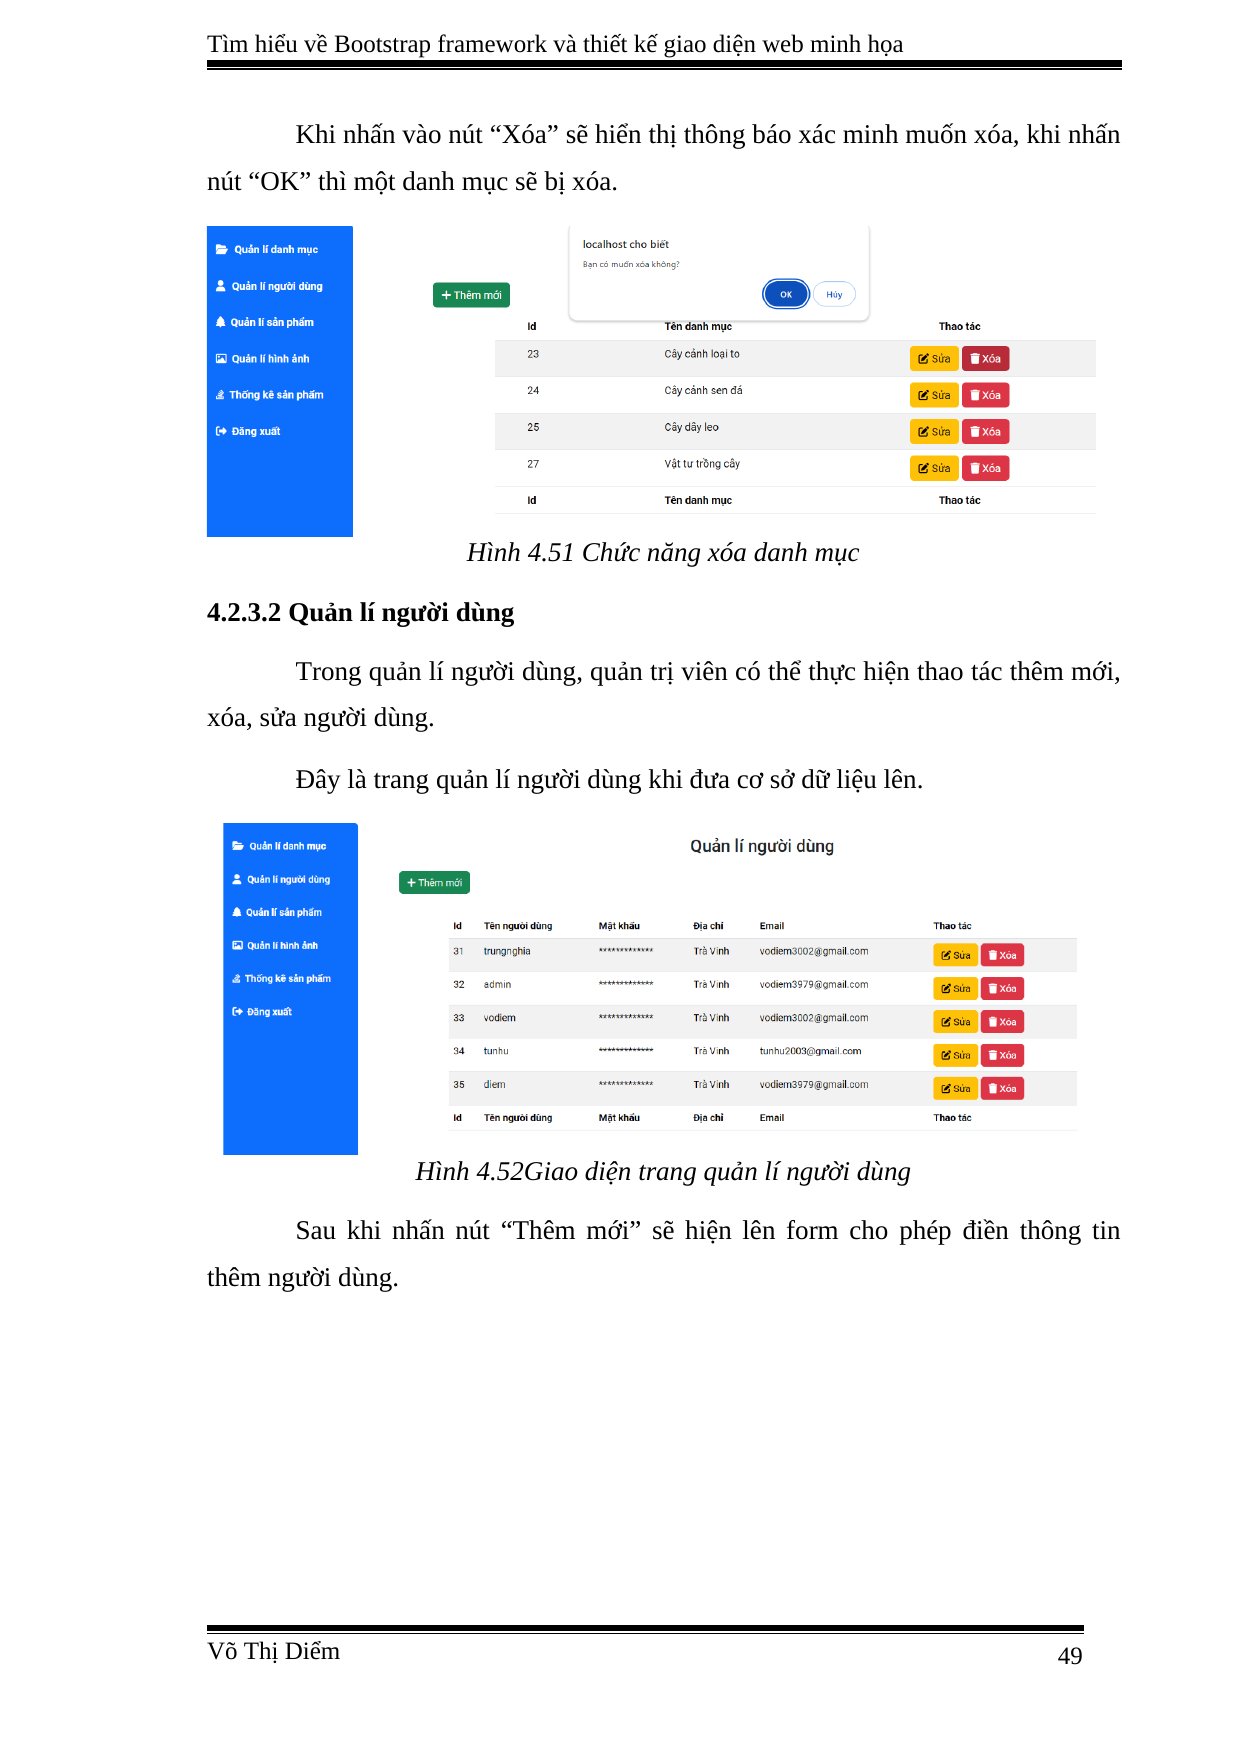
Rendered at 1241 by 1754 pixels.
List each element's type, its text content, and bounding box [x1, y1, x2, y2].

picture [206, 226, 1122, 537]
text Khi nhấn vào nút “Xóa” sẽ hiển thị thông báo xác minh muốn xóa, khi nhấn nút “OK” thì một danh mục sẽ bị xóa. [207, 118, 1122, 196]
text Đây là trang quản lí người dùng khi đưa cơ sở dữ liệu lên. [207, 763, 1122, 794]
text Sau khi nhấn nút “Thêm mới” sẽ hiện lên form cho phép điền thông tin thêm người dùng. [207, 1214, 1122, 1292]
picture [223, 823, 1106, 1155]
subtitle Quản lí người dùng [207, 596, 1122, 627]
text Trong quản lí người dùng, quản trị viên có thể thực hiện thao tác thêm mới, xóa, sửa người dùng. [207, 655, 1122, 733]
